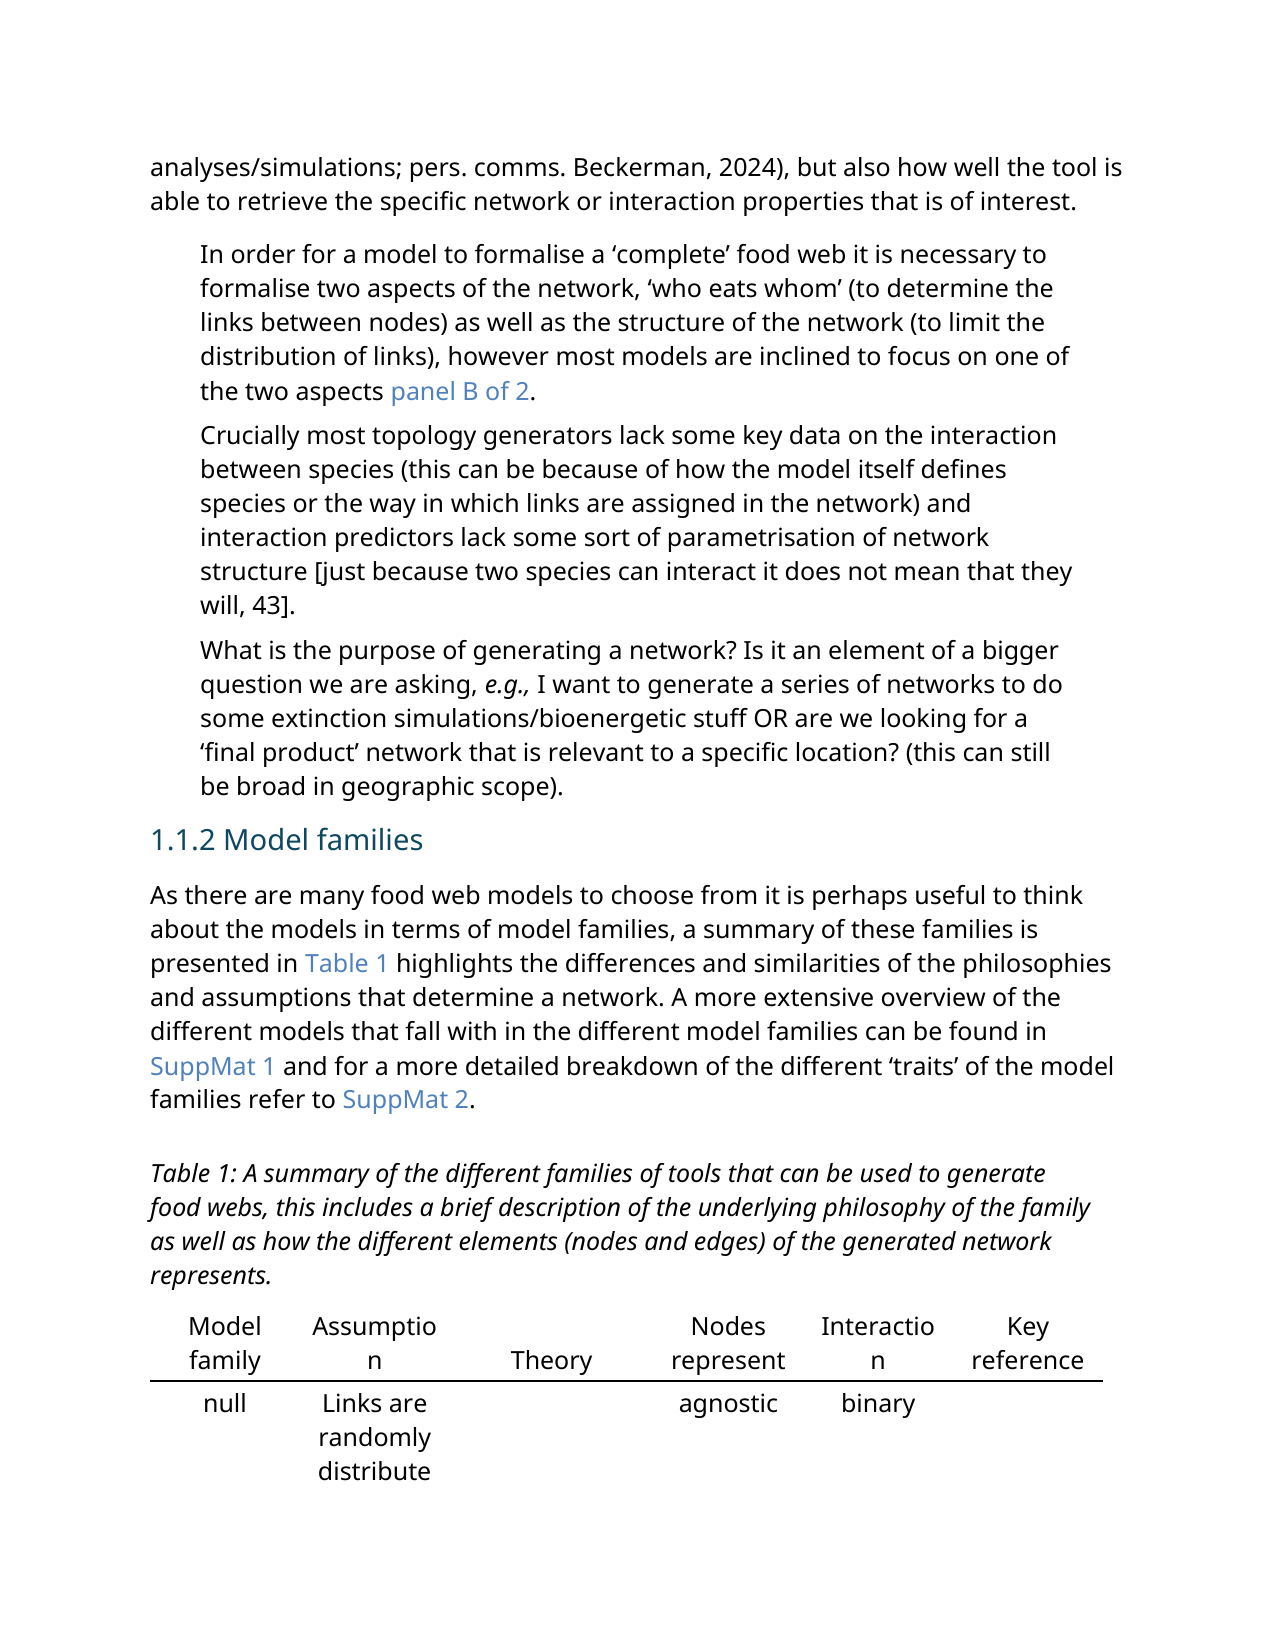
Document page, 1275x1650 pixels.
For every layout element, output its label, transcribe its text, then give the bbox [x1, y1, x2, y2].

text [150, 150, 1125, 218]
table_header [139, 1135, 1114, 1488]
text What is the purpose of generating a network? Is it an element of a bigger question we are asking, e.g., I want to generate a series of networks to do some extinction simulations/bioenergetic stuff OR are we looking for a ‘final product’ network that is relevant to a specific location? (this can still be broad in geographic scope). [200, 632, 1075, 803]
text As there are many food web models to choose from it is perhaps useful to think about the models in terms of model families, a summary of these families is presented in Table 1 highlights the differences and similarities of the philosophies and assumptions that determine a network. A more extensive overview of the different models that fall with in the different model families can be found in SuppMat 1 and for a more detailed breakdown of the different ‘traits’ of the model families refer to SuppMat 2. [150, 878, 1125, 1116]
text Crucially most topology generators lack some key data on the interaction between species (this can be because of how the model itself defines species or the way in which links are assigned in the network) and interaction predictors lack some sort of parametrisation of network structure [just because two species can interact it does not mean that they will, 43]. [200, 418, 1075, 622]
text In order for a model to formalise a ‘complete’ food web it is necessary to formalise two aspects of the network, ‘who eats whom’ (to determine the links between nodes) as well as the structure of the network (to limit the distribution of links), however most models are inclined to focus on one of the two aspects panel B of 2. [200, 237, 1075, 407]
subtitle 1.1.2 Model families [150, 819, 1125, 859]
